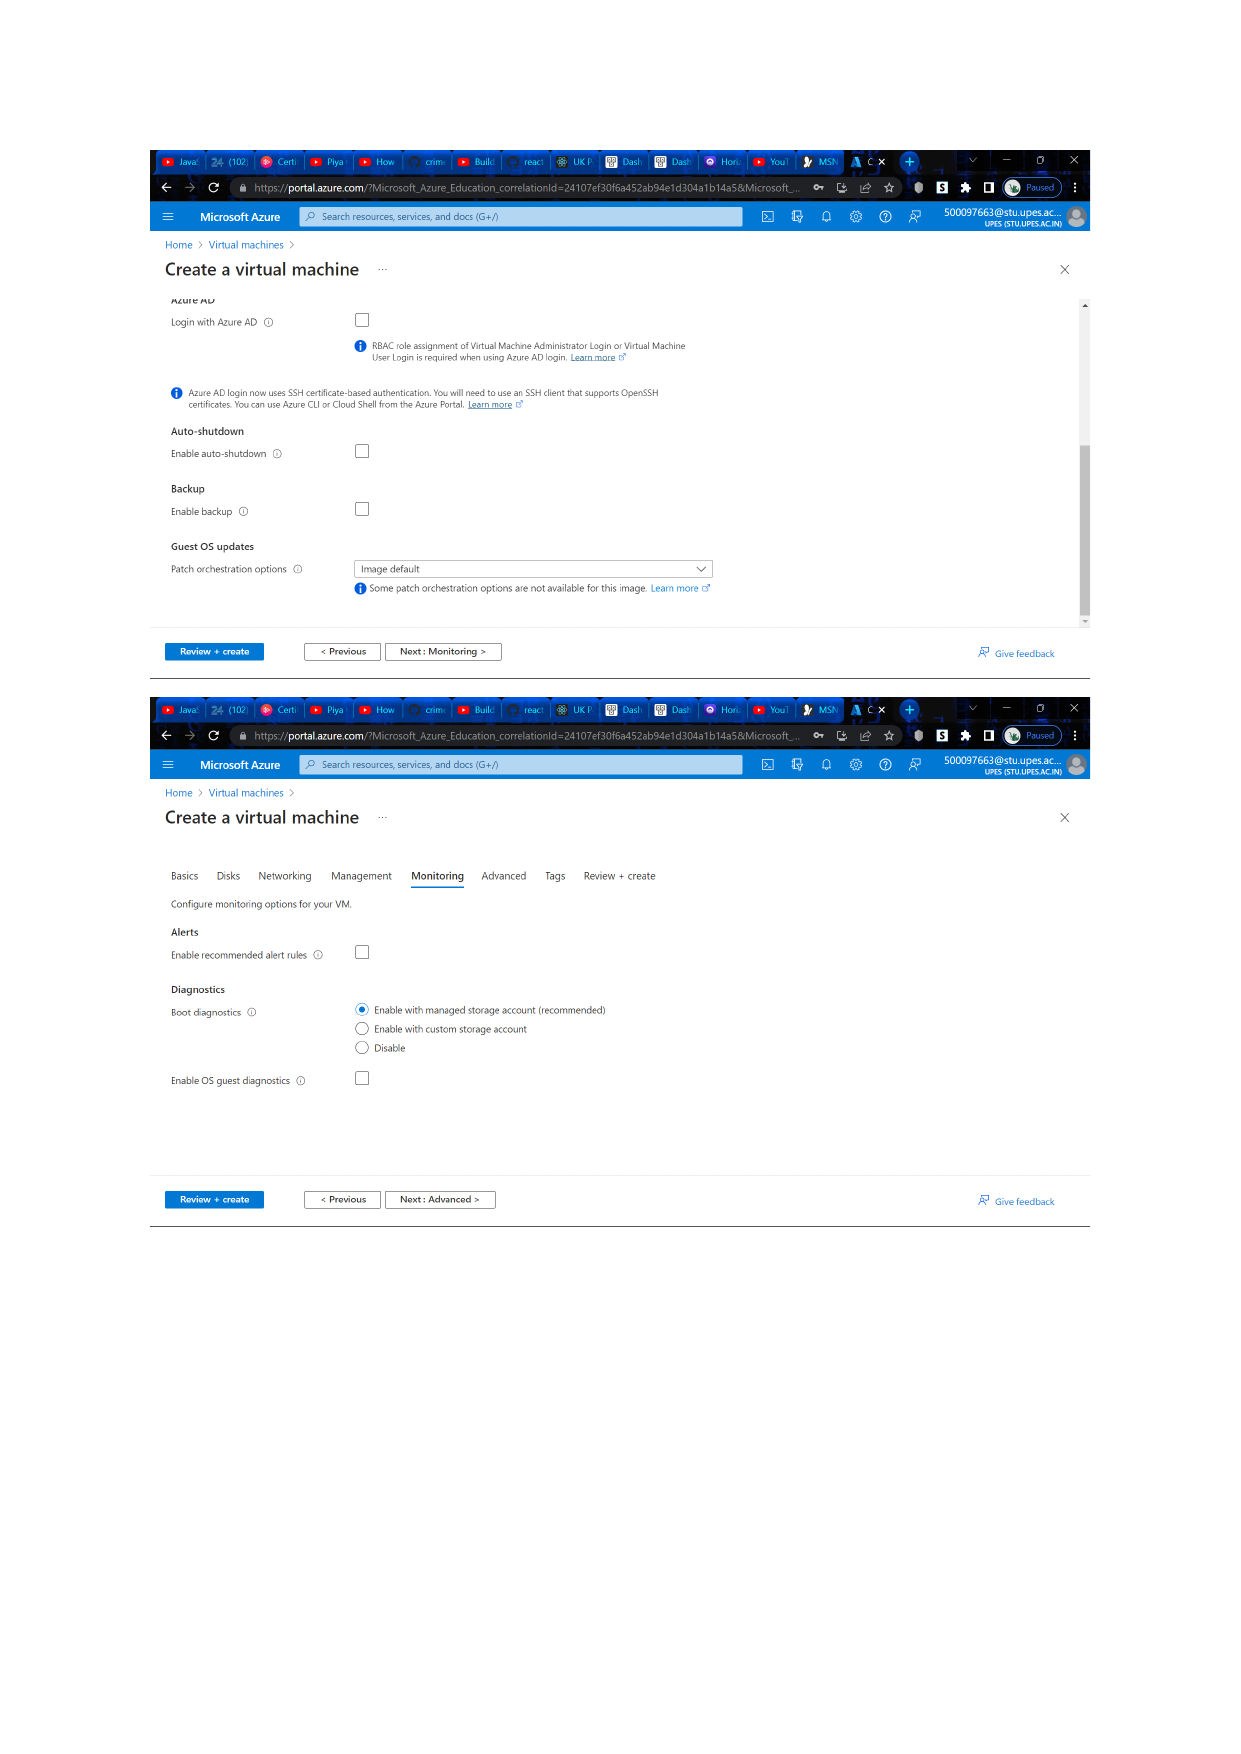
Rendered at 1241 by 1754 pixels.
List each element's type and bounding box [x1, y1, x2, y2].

picture [150, 697, 1091, 1227]
picture [150, 150, 1091, 679]
